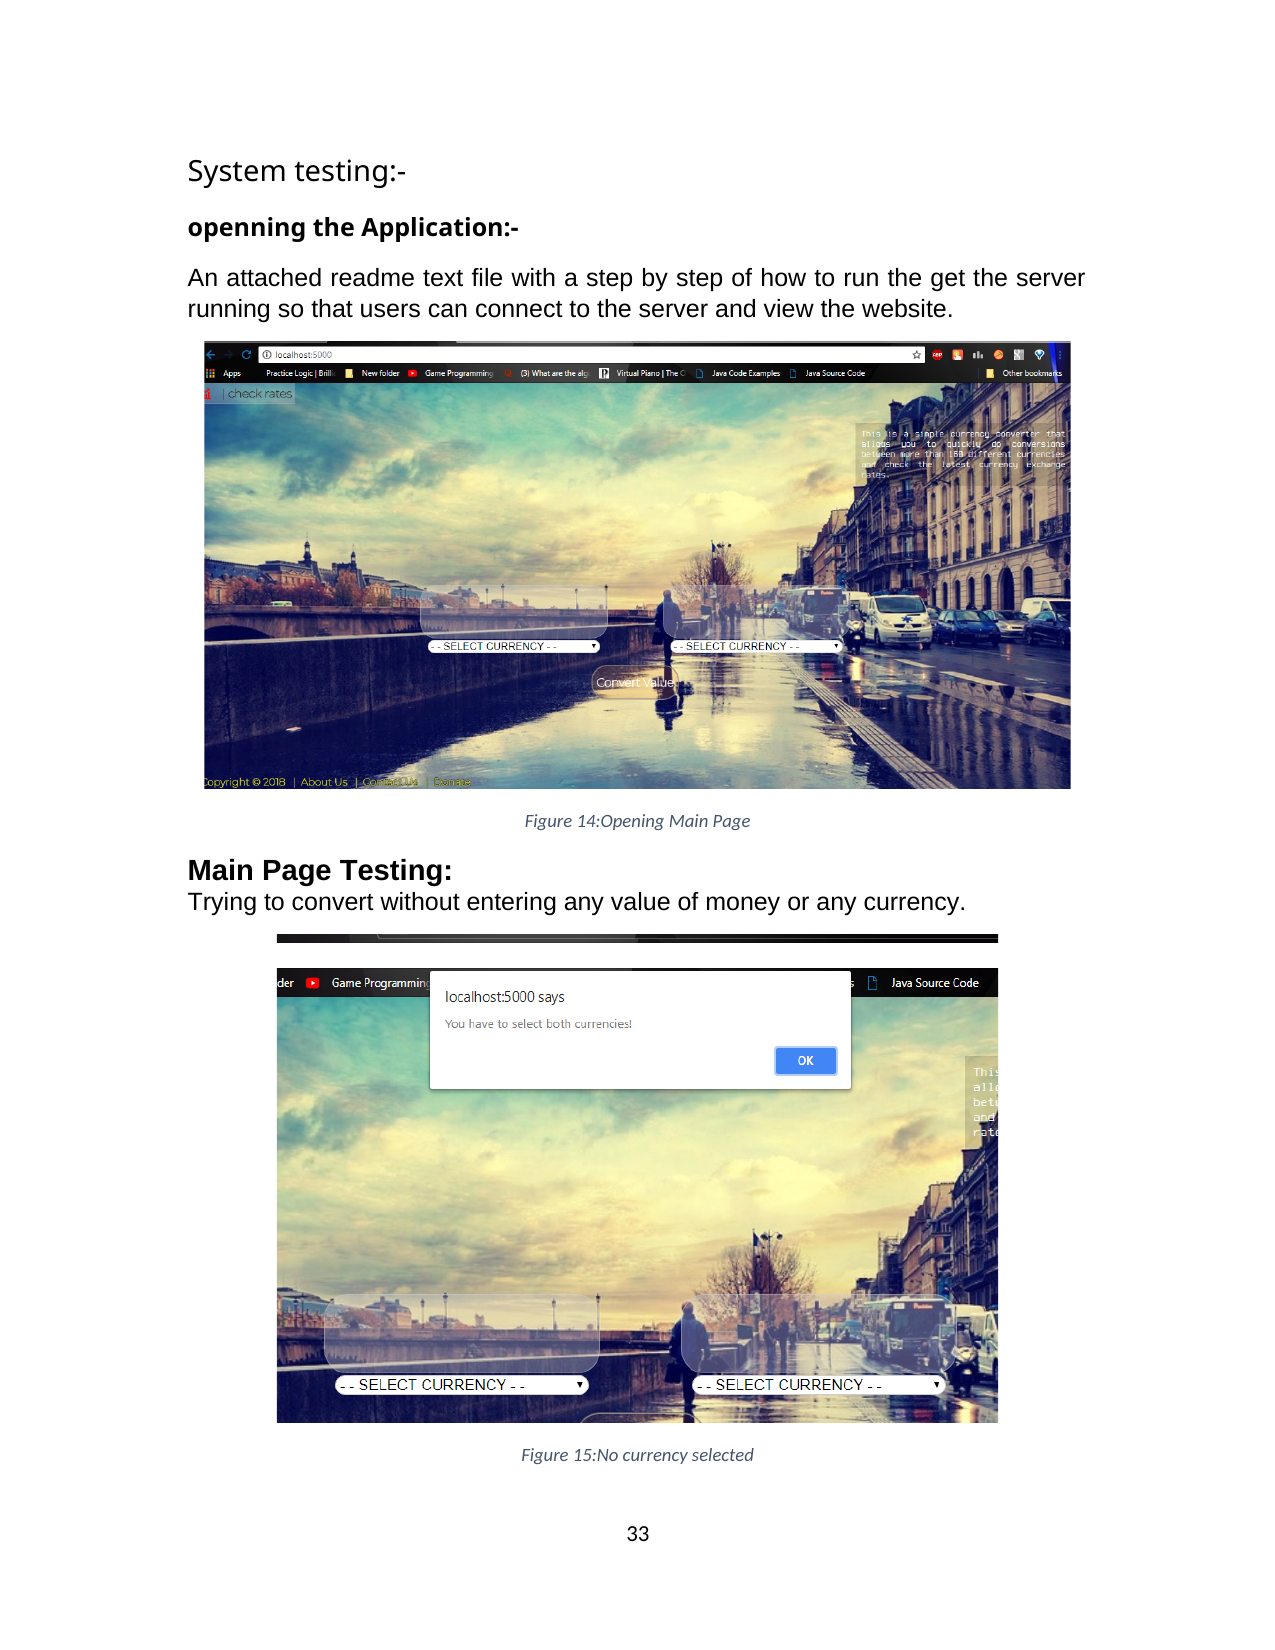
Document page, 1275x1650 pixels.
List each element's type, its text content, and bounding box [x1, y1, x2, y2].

text openning the Application:- [187, 209, 1087, 243]
text System testing:- [187, 150, 1087, 190]
picture [276, 934, 999, 1423]
text Trying to convert without entering any value of money or any currency. [187, 886, 1087, 915]
picture [204, 341, 1071, 789]
text Main Page Testing: [187, 853, 1087, 886]
text An attached readme text file with a step by step of how to run the get the server running so that users can connect to the server and view the website. [187, 263, 1087, 323]
